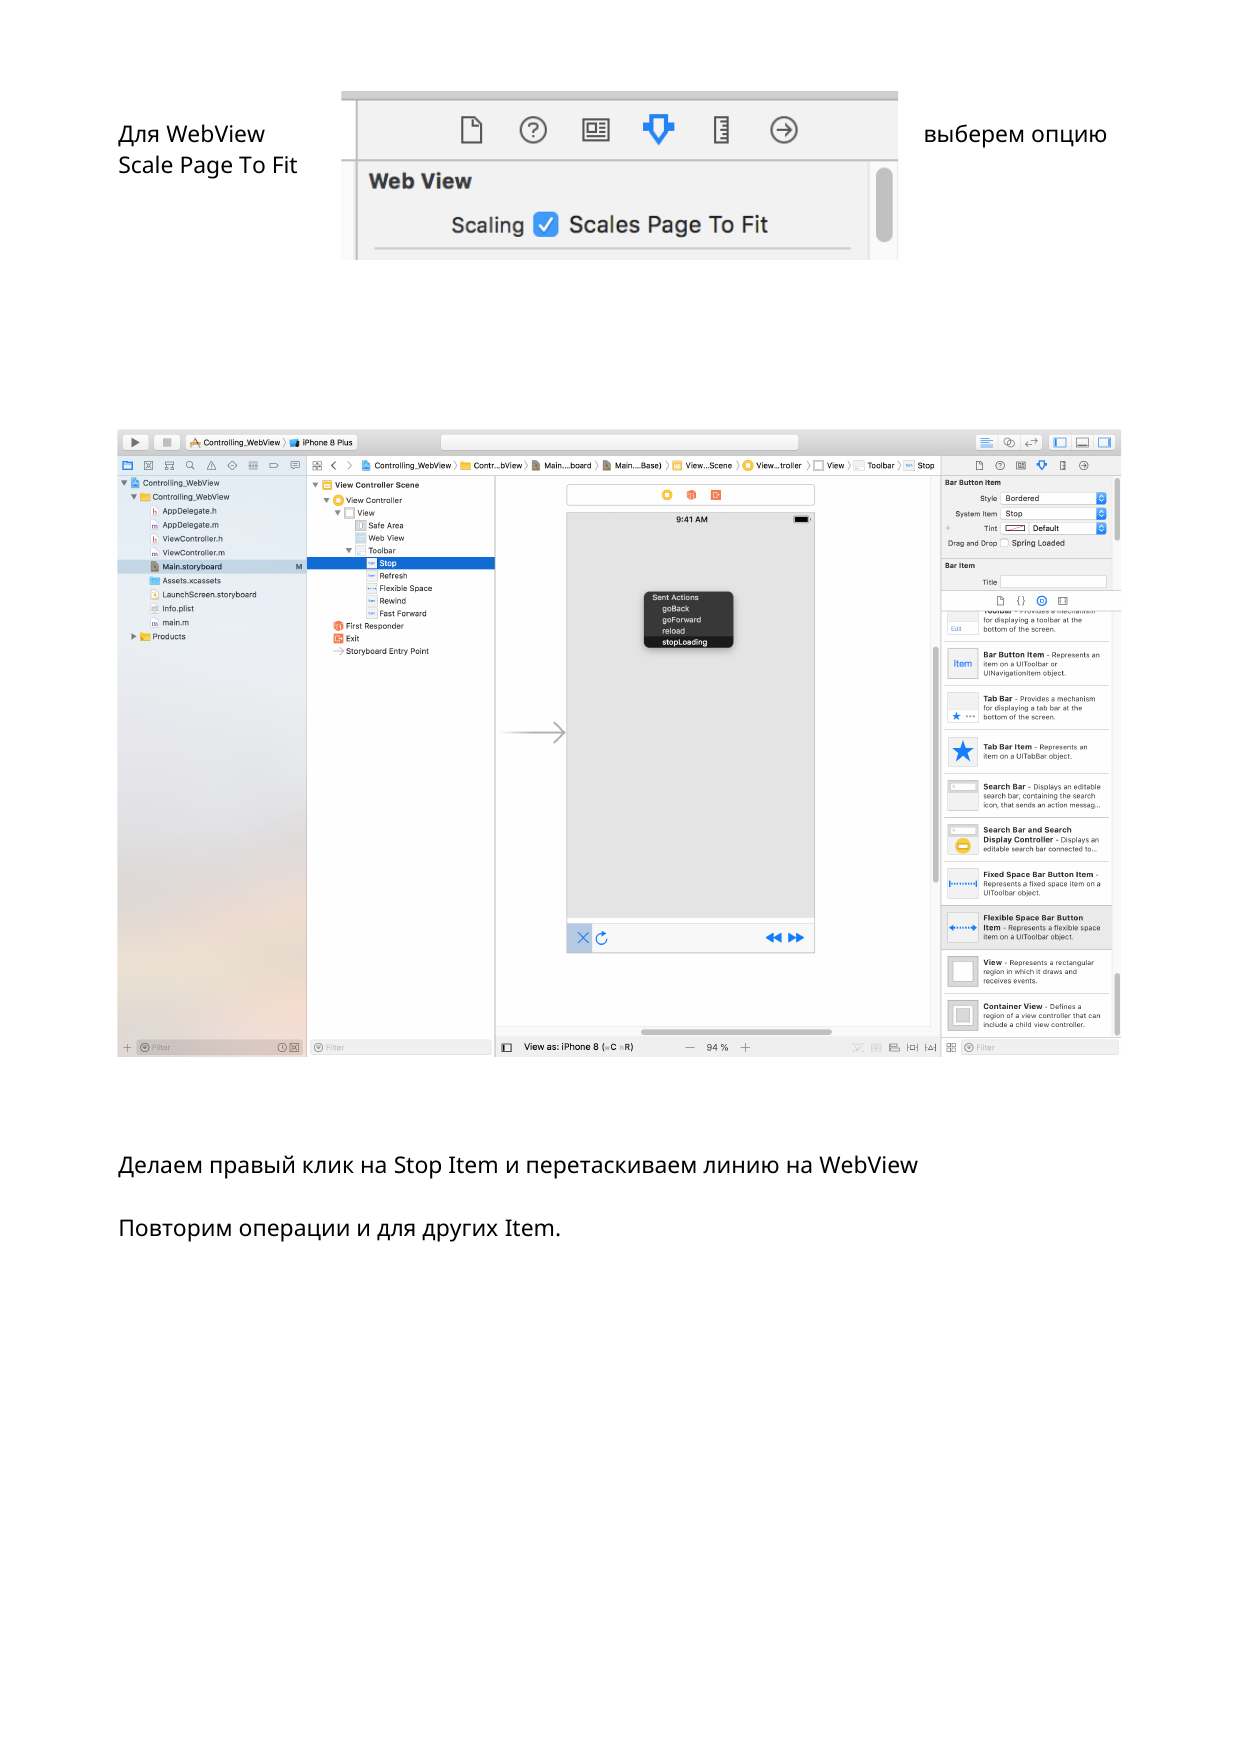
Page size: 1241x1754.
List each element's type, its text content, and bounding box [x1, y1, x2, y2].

picture [339, 91, 899, 260]
text Делаем правый клик на Stop Item и перетаскиваем линию на WebView [118, 1149, 1122, 1181]
text Для WebView выберем опцию Scale Page To Fit [899, 118, 1122, 181]
picture [117, 429, 1122, 1057]
text Для WebView выберем опцию Scale Page To Fit [118, 118, 339, 181]
text Повторим операции и для других Item. [118, 1212, 1122, 1243]
